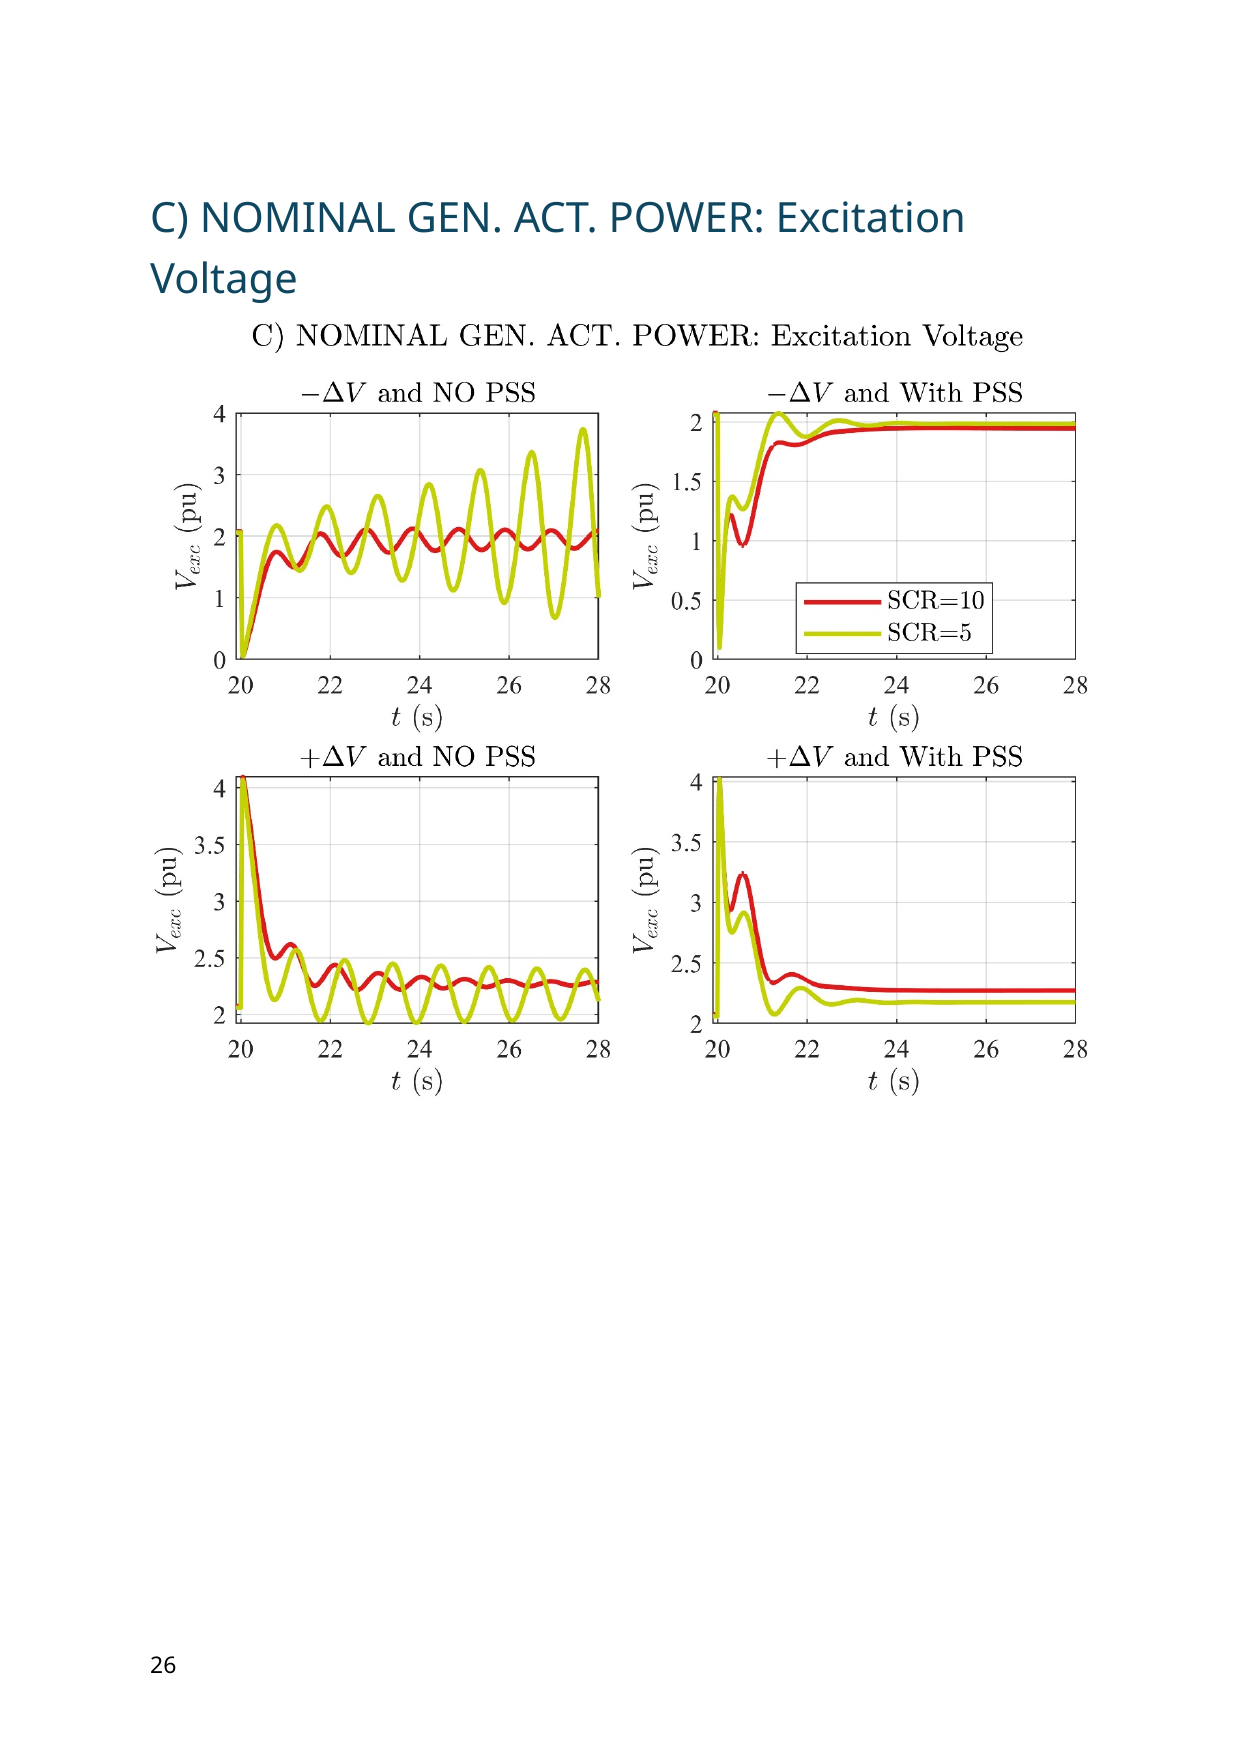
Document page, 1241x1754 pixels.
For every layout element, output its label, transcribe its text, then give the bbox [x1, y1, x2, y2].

picture [150, 318, 1091, 1100]
subtitle C) NOMINAL GEN. ACT. POWER: Excitation Voltage [150, 187, 1090, 306]
